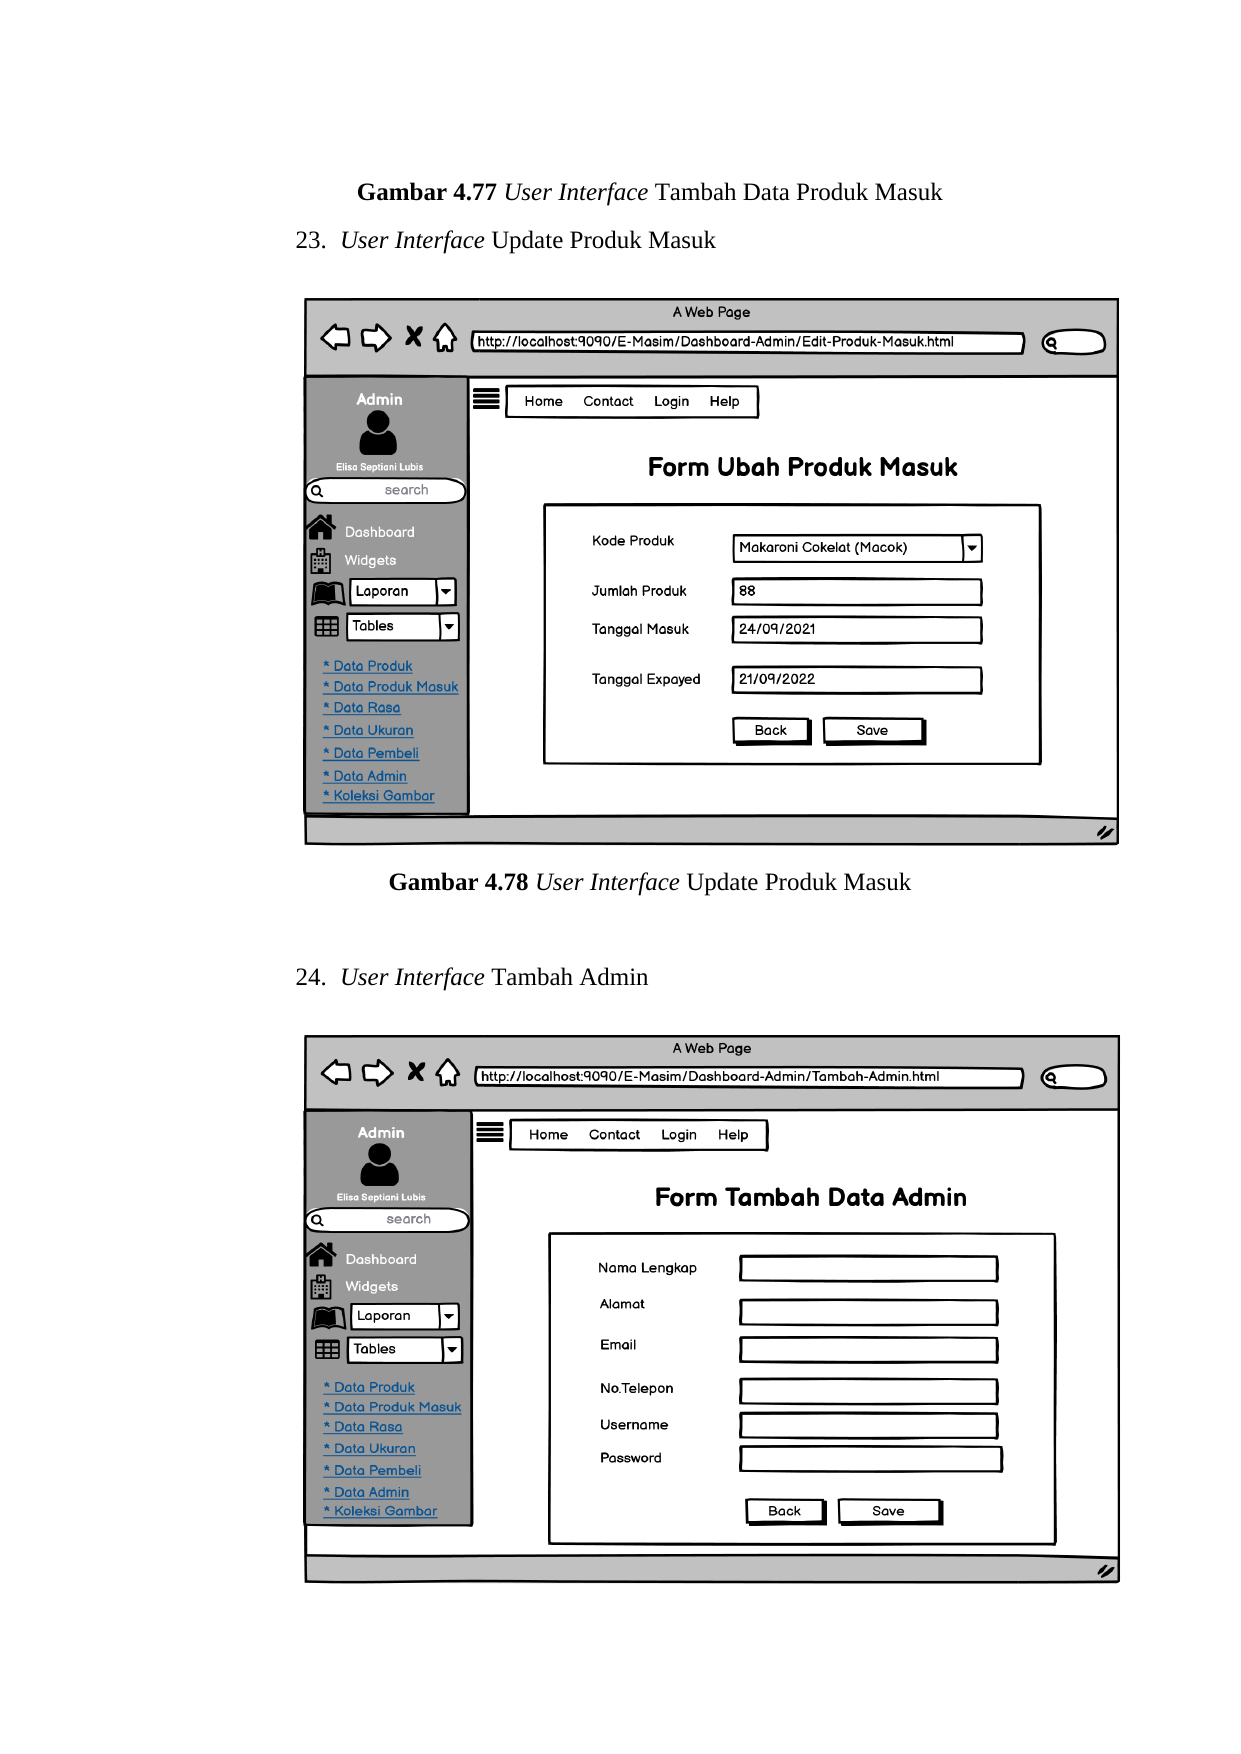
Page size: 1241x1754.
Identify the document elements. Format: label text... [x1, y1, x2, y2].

text Gambar 4.77 User Interface Tambah Data Produk Masuk [236, 177, 1063, 206]
list User Interface Tambah Admin [295, 962, 1063, 991]
picture [303, 297, 1119, 846]
picture [303, 1035, 1121, 1584]
list User Interface Update Produk Masuk [295, 225, 1063, 254]
